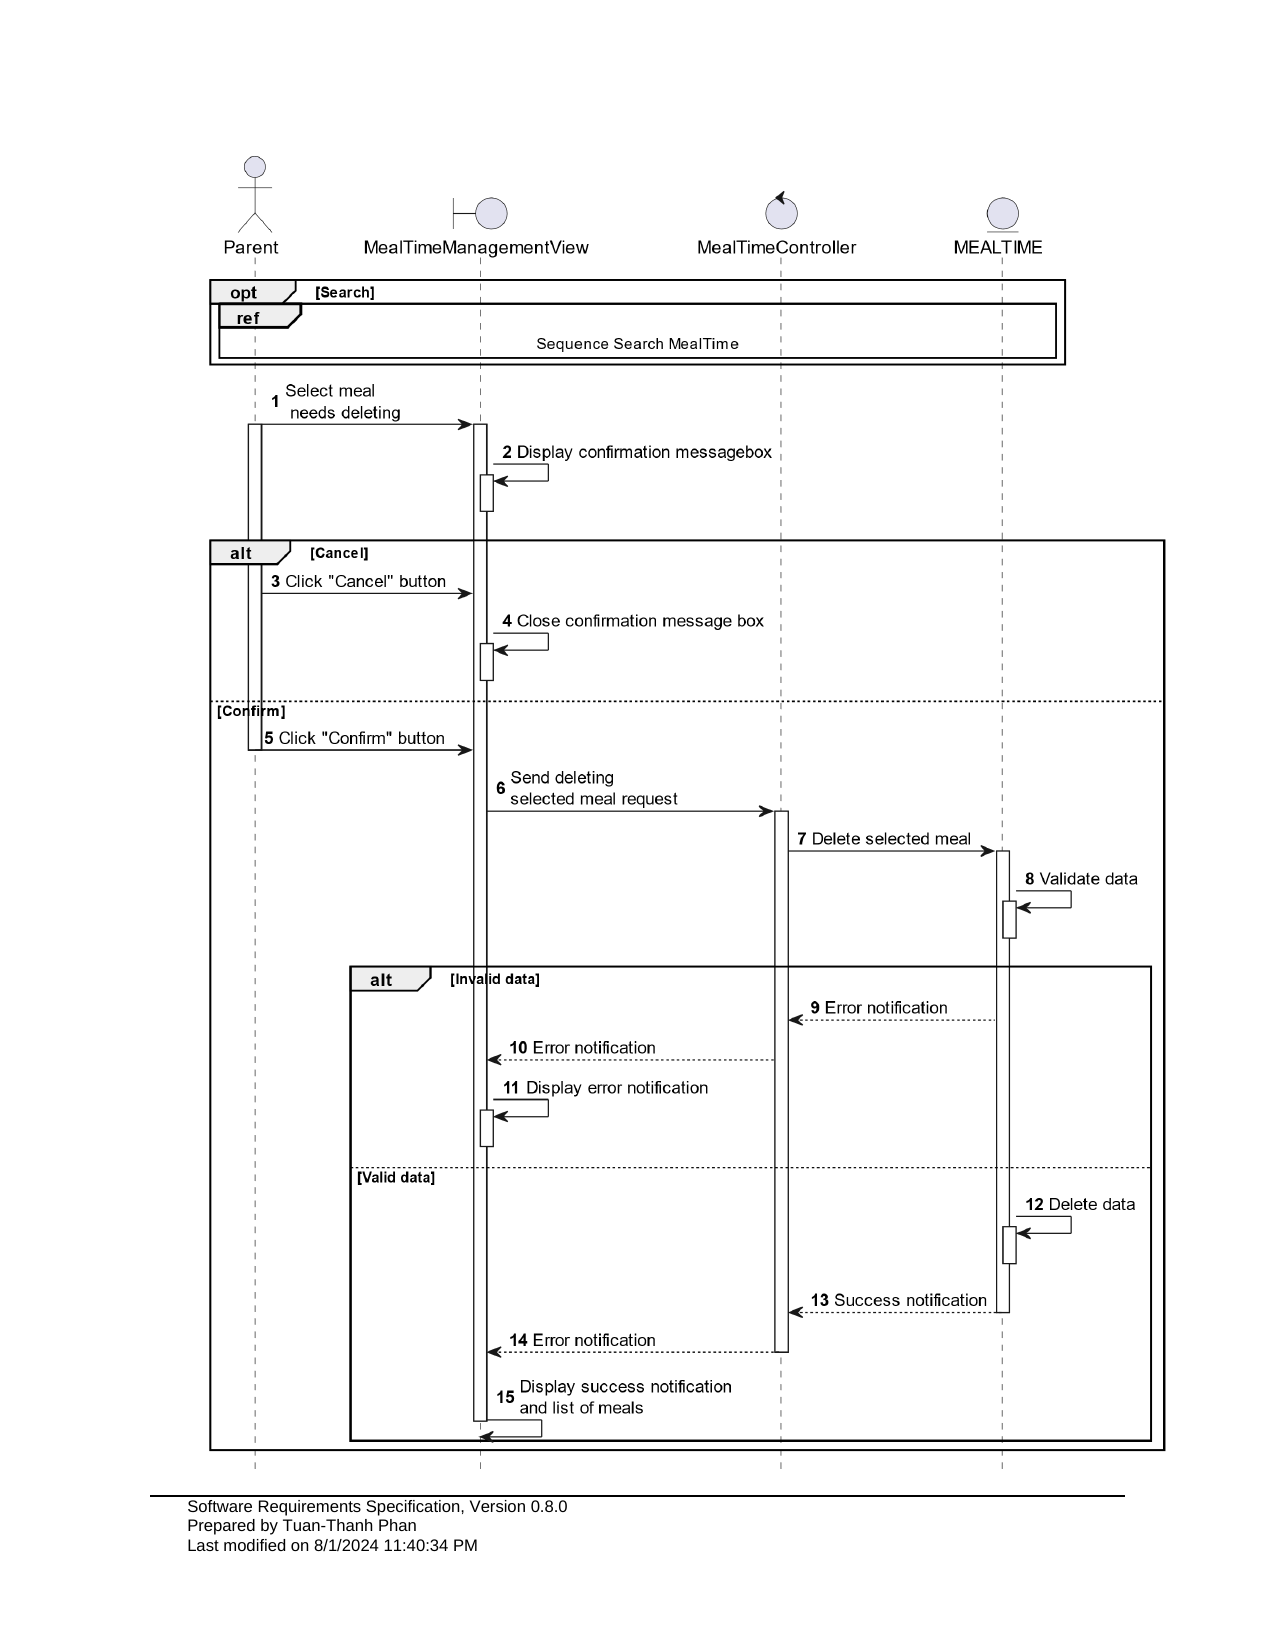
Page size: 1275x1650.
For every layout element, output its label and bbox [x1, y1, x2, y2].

picture [197, 150, 1173, 1481]
